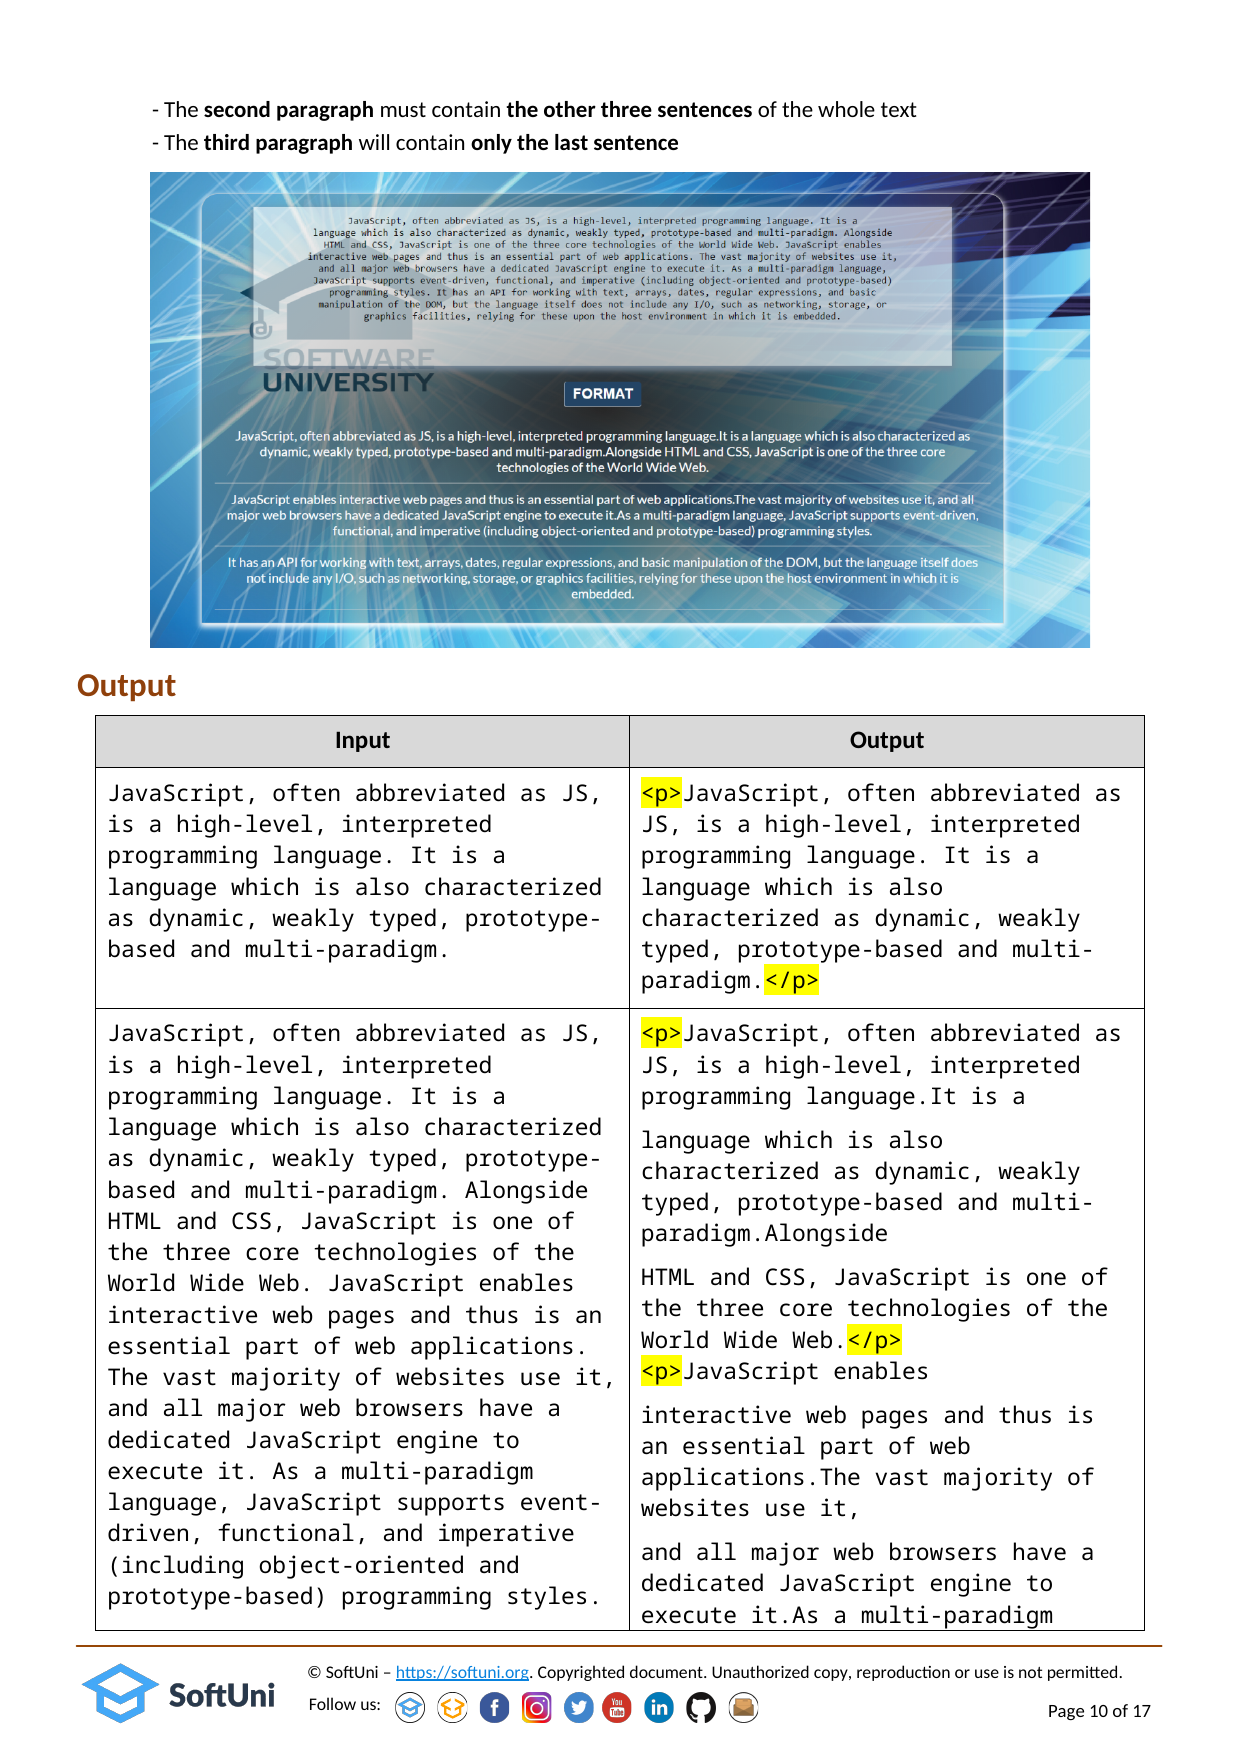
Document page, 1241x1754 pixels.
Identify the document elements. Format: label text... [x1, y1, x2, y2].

picture [602, 1692, 632, 1723]
picture [665, 1714, 674, 1723]
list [114, 95, 1163, 156]
picture [479, 1692, 510, 1723]
picture [686, 1692, 716, 1723]
picture [665, 1692, 674, 1701]
table_cell <p>JavaScript, often abbreviated as JS, is a high-level, interpreted programming language. It is a language which is also characterized as dynamic, weakly typed, prototype-based and multi-paradigm.</p> [630, 768, 1144, 1008]
picture [644, 1692, 653, 1701]
picture [437, 1692, 468, 1723]
picture [522, 1692, 552, 1723]
picture [564, 1692, 594, 1723]
table_header Output [630, 716, 1144, 767]
picture [395, 1692, 425, 1723]
picture [644, 1714, 653, 1723]
picture [75, 1658, 281, 1729]
table_cell JavaScript, often abbreviated as JS, is a high-level, interpreted programming language. It is a language which is also characterized as dynamic, weakly typed, prototype-based and multi-paradigm. [96, 768, 629, 1008]
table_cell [630, 1009, 1144, 1630]
table_header Input [96, 716, 629, 767]
picture [658, 1705, 667, 1714]
picture [728, 1692, 759, 1723]
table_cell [96, 1009, 629, 1630]
picture [150, 172, 1091, 648]
subtitle Output [77, 664, 1163, 705]
